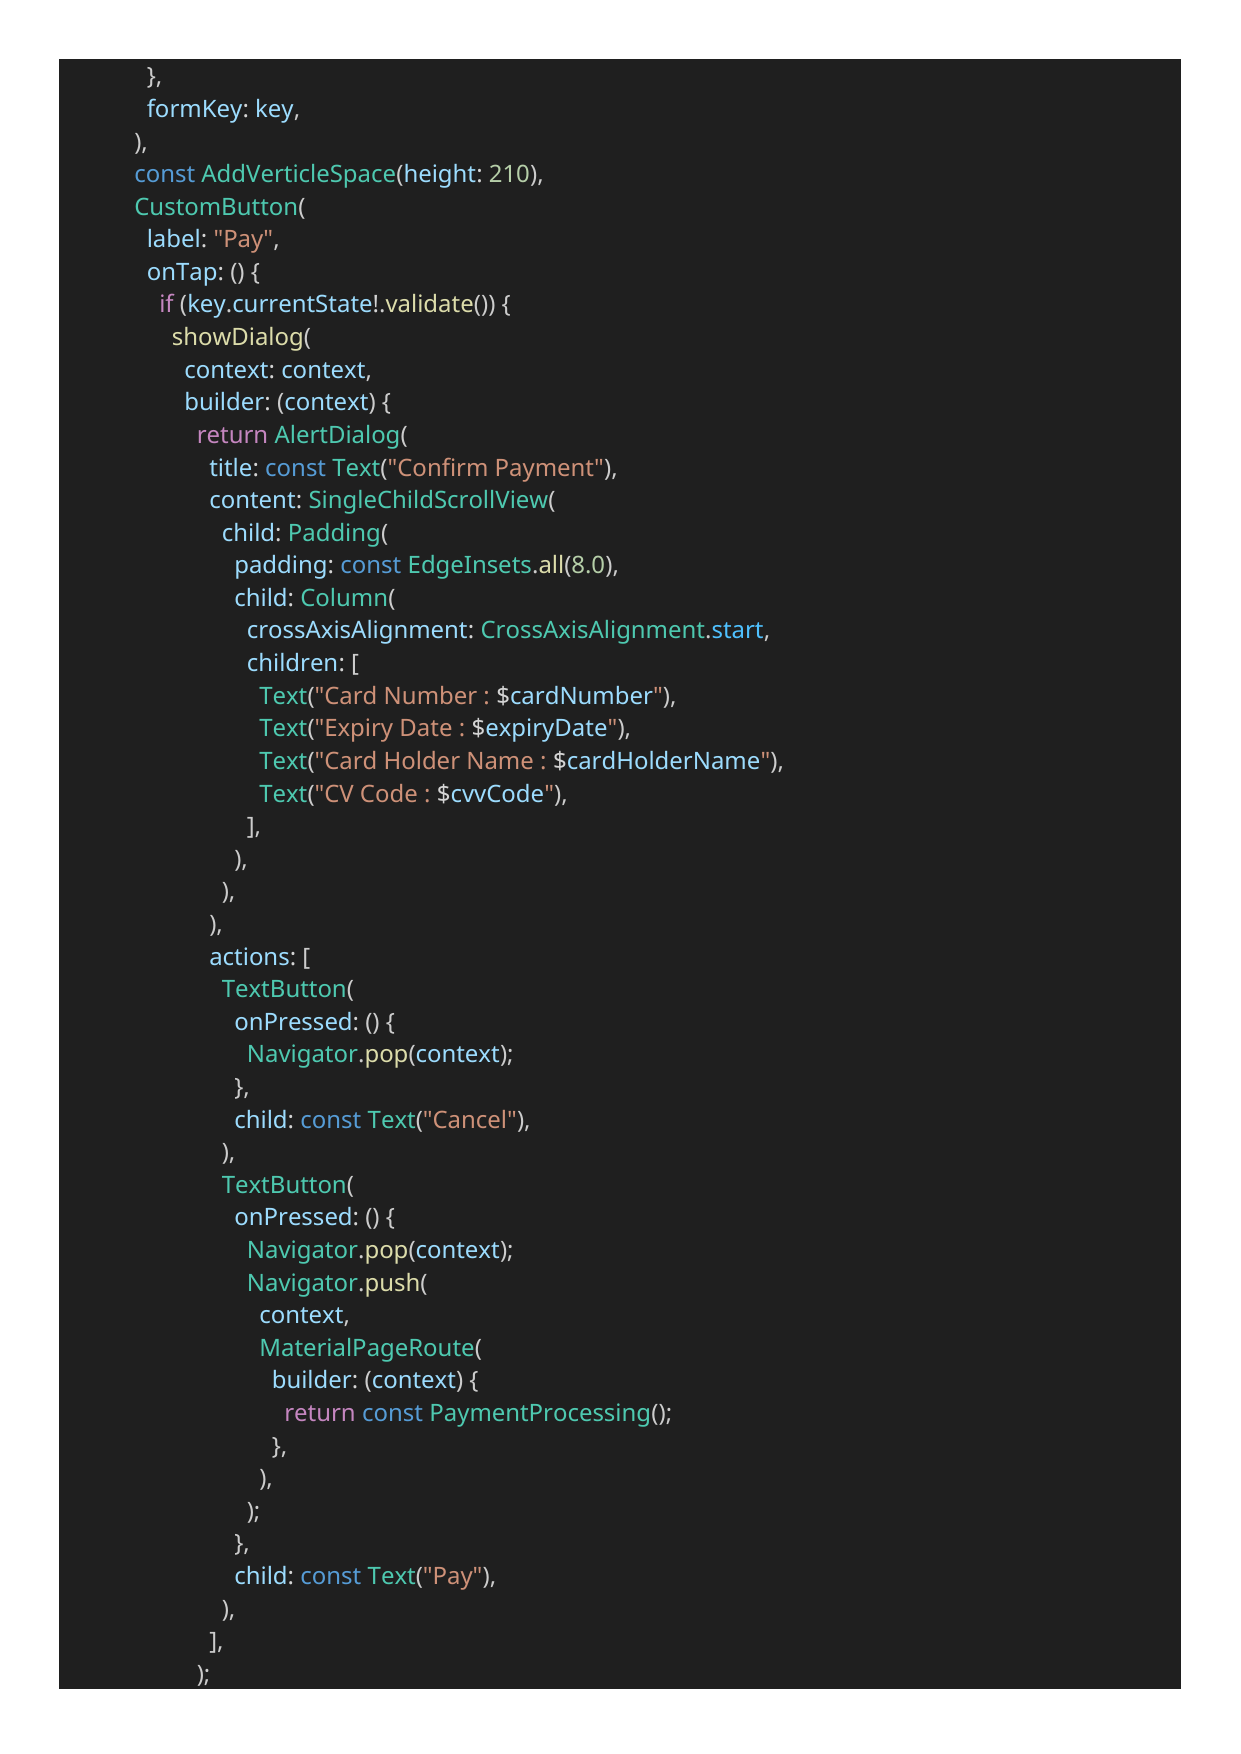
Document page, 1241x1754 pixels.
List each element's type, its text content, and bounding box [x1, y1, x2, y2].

text }, [59, 1070, 1181, 1102]
text Navigator.pop(context); [59, 1233, 1181, 1265]
text Navigator.push( [59, 1265, 1181, 1298]
text ); [59, 1494, 1181, 1526]
text showDialog( [59, 320, 1181, 352]
text padding: const EdgeInsets.all(8.0), [59, 548, 1181, 581]
text child: const Text("Pay"), [59, 1559, 1181, 1591]
text const AddVerticleSpace(height: 210), [59, 157, 1181, 189]
text ), [59, 842, 1181, 874]
text label: "Pay", [59, 222, 1181, 255]
text builder: (context) { [59, 385, 1181, 418]
text formKey: key, [59, 92, 1181, 124]
text ), [59, 1135, 1181, 1168]
text title: const Text("Confirm Payment"), [59, 450, 1181, 483]
text ), [59, 874, 1181, 907]
text Text("Card Number : $cardNumber"), [59, 678, 1181, 711]
text onTap: () { [59, 255, 1181, 287]
text if (key.currentState!.validate()) { [59, 287, 1181, 320]
text actions: [ [59, 939, 1181, 972]
text child: const Text("Cancel"), [59, 1102, 1181, 1135]
text }, [59, 1526, 1181, 1559]
text onPressed: () { [59, 1200, 1181, 1233]
text Text("CV Code : $cvvCode"), [59, 776, 1181, 809]
text }, [59, 1428, 1181, 1461]
text return AlertDialog( [59, 418, 1181, 450]
text return const PaymentProcessing(); [59, 1396, 1181, 1428]
text MaterialPageRoute( [59, 1331, 1181, 1363]
text builder: (context) { [59, 1363, 1181, 1396]
text ], [59, 809, 1181, 842]
text ); [59, 1657, 1181, 1689]
text }, [59, 59, 1181, 92]
text child: Column( [59, 581, 1181, 613]
text ), [59, 1461, 1181, 1494]
text Navigator.pop(context); [59, 1037, 1181, 1070]
text children: [ [59, 646, 1181, 678]
text ), [59, 1591, 1181, 1624]
text TextButton( [59, 972, 1181, 1004]
text ), [59, 907, 1181, 939]
text context: context, [59, 352, 1181, 385]
text child: Padding( [59, 516, 1181, 548]
text TextButton( [59, 1168, 1181, 1200]
text Text("Expiry Date : $expiryDate"), [59, 711, 1181, 744]
text context, [59, 1298, 1181, 1331]
text crossAxisAlignment: CrossAxisAlignment.start, [59, 613, 1181, 646]
text ], [59, 1624, 1181, 1657]
text CustomButton( [59, 189, 1181, 222]
text onPressed: () { [59, 1004, 1181, 1037]
text content: SingleChildScrollView( [59, 483, 1181, 516]
text ), [59, 124, 1181, 157]
text Text("Card Holder Name : $cardHolderName"), [59, 744, 1181, 776]
